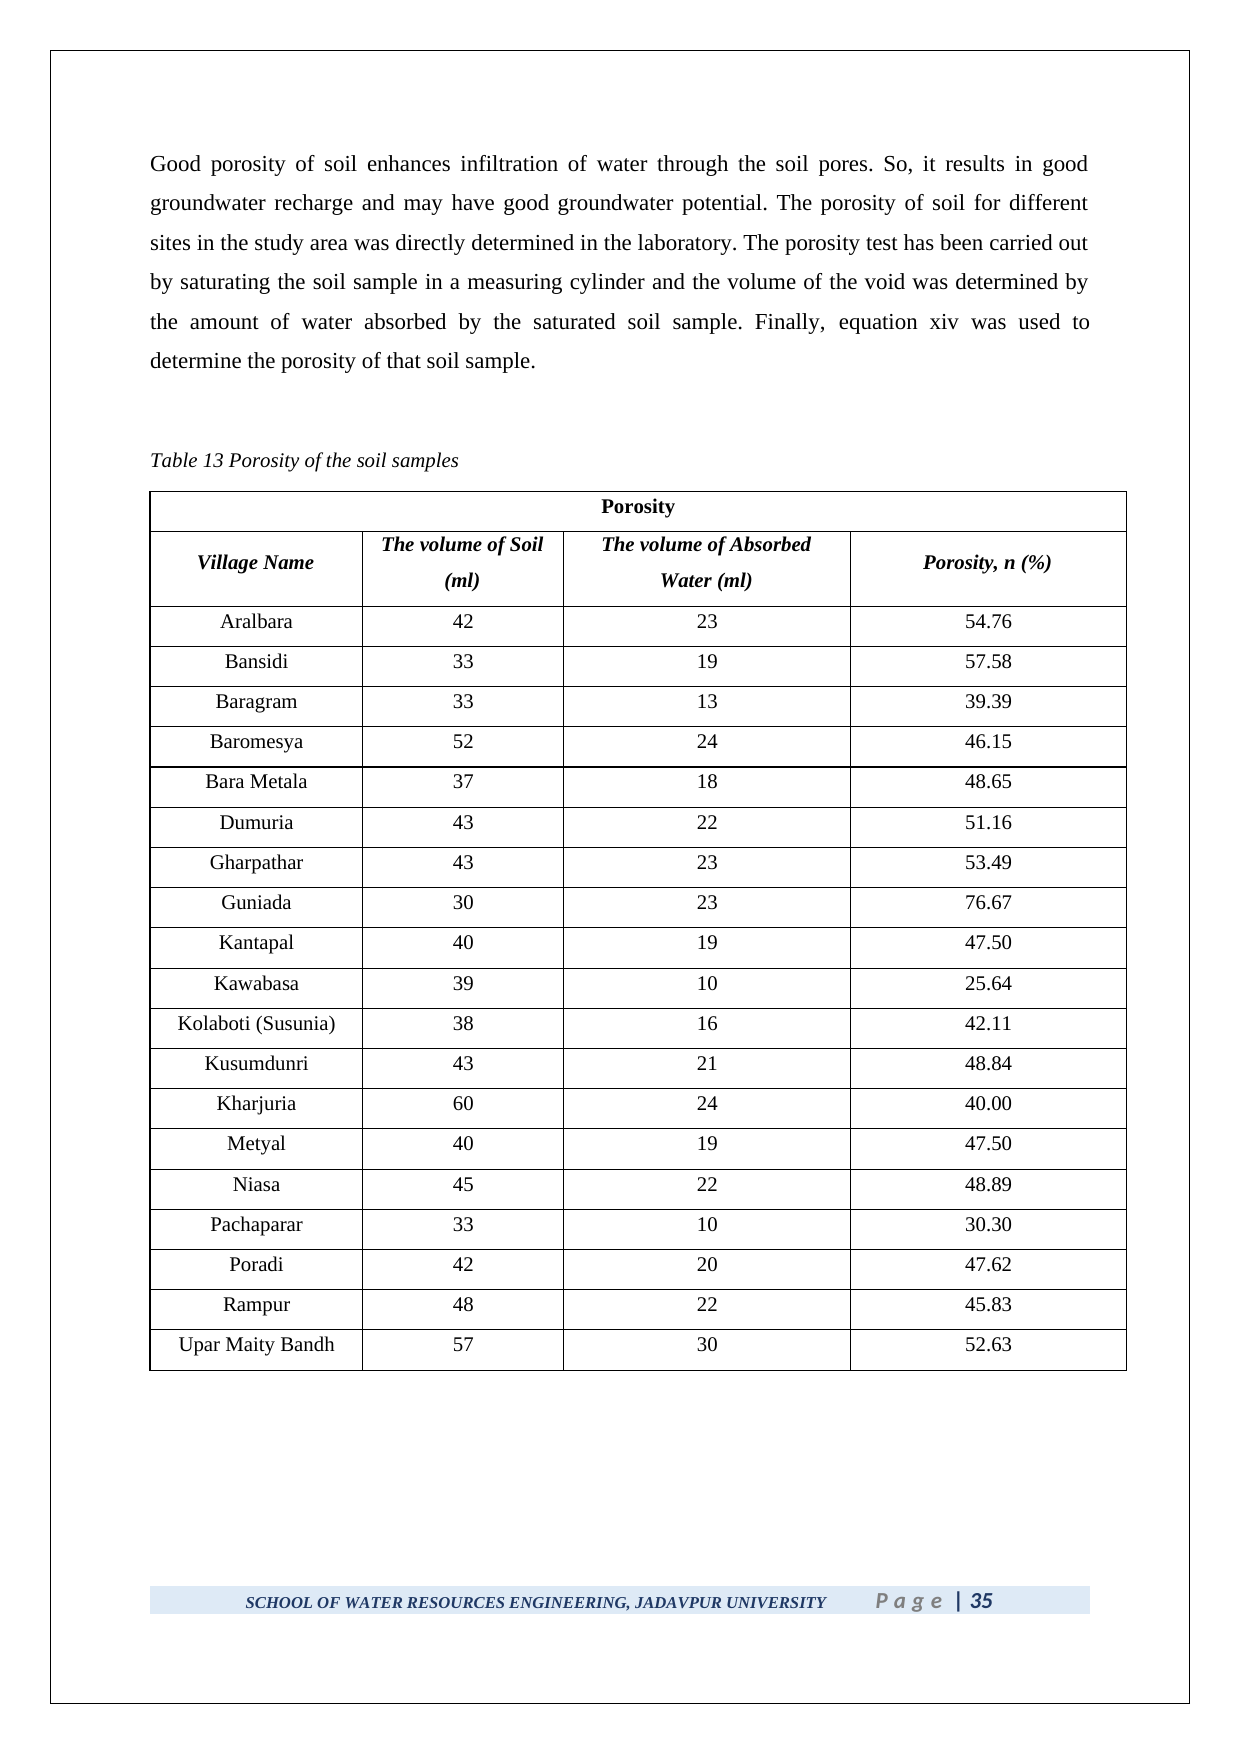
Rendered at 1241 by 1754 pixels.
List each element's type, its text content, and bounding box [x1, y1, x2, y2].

table_cell Upar Maity Bandh [151, 1330, 362, 1369]
table_cell 51.16 [851, 808, 1126, 847]
table_cell 52 [363, 727, 563, 766]
table_cell 25.64 [851, 969, 1126, 1008]
table_cell Rampur [151, 1290, 362, 1329]
table_cell Pachaparar [151, 1210, 362, 1249]
table_cell 52.63 [851, 1330, 1126, 1369]
table_cell 19 [564, 647, 850, 686]
table_cell 45 [363, 1170, 563, 1209]
table_cell Kantapal [151, 928, 362, 967]
table_cell 57.58 [851, 647, 1126, 686]
table_cell Aralbara [151, 607, 362, 646]
table_cell 40 [363, 928, 563, 967]
table_cell 43 [363, 808, 563, 847]
table_cell 48.65 [851, 768, 1126, 807]
table_cell Baromesya [151, 727, 362, 766]
table_cell 19 [564, 1129, 850, 1168]
text Table 13 Porosity of the soil samples [150, 448, 1090, 472]
table_cell Gharpathar [151, 848, 362, 887]
table_cell 10 [564, 1210, 850, 1249]
table_cell Porosity, n (%) [851, 532, 1126, 606]
table_cell Metyal [151, 1129, 362, 1168]
table_cell Village Name [151, 532, 362, 606]
table_cell 30 [564, 1330, 850, 1369]
table_cell 33 [363, 687, 563, 726]
table_cell 60 [363, 1089, 563, 1128]
table_cell 22 [564, 808, 850, 847]
table_cell Kawabasa [151, 969, 362, 1008]
table_cell 16 [564, 1009, 850, 1048]
table_cell The volume of Absorbed Water (ml) [564, 532, 850, 606]
table_cell 21 [564, 1049, 850, 1088]
table_cell 24 [564, 727, 850, 766]
table_cell 24 [564, 1089, 850, 1128]
table_cell Dumuria [151, 808, 362, 847]
table_cell Guniada [151, 888, 362, 927]
table_cell 30 [363, 888, 563, 927]
text Good porosity of soil enhances infiltration of water through the soil pores. So, it results in good groundwater recharge and may have good groundwater potential. The porosity of soil for different sites in the study area was directly determined in the laboratory. The porosity test has been carried out by saturating the soil sample in a measuring cylinder and the volume of the void was determined by the amount of water absorbed by the saturated soil sample. Finally, equation xiv was used to determine the porosity of that soil sample. [150, 150, 1090, 374]
table_cell 10 [564, 969, 850, 1008]
table_cell 48 [363, 1290, 563, 1329]
table_cell 19 [564, 928, 850, 967]
table_cell 33 [363, 647, 563, 686]
table_cell 53.49 [851, 848, 1126, 887]
table_cell Kusumdunri [151, 1049, 362, 1088]
table_cell 39.39 [851, 687, 1126, 726]
table_cell 30.30 [851, 1210, 1126, 1249]
table_cell 22 [564, 1290, 850, 1329]
table_cell 47.50 [851, 1129, 1126, 1168]
table_cell 47.50 [851, 928, 1126, 967]
table_cell 23 [564, 848, 850, 887]
table_cell 76.67 [851, 888, 1126, 927]
table_cell 22 [564, 1170, 850, 1209]
table_cell 37 [363, 768, 563, 807]
table_cell 13 [564, 687, 850, 726]
table_cell 42 [363, 1250, 563, 1289]
table_cell 33 [363, 1210, 563, 1249]
table_cell The volume of Soil (ml) [363, 532, 563, 606]
table_cell 39 [363, 969, 563, 1008]
table_cell Poradi [151, 1250, 362, 1289]
table_cell 18 [564, 768, 850, 807]
table_cell 23 [564, 607, 850, 646]
table_cell 45.83 [851, 1290, 1126, 1329]
table_cell 38 [363, 1009, 563, 1048]
table_cell Baragram [151, 687, 362, 726]
table_cell 48.89 [851, 1170, 1126, 1209]
table_cell Niasa [151, 1170, 362, 1209]
table_cell Bara Metala [151, 768, 362, 807]
table_cell 57 [363, 1330, 563, 1369]
table_cell 43 [363, 848, 563, 887]
table_cell 48.84 [851, 1049, 1126, 1088]
table_cell 40.00 [851, 1089, 1126, 1128]
table_header Porosity [151, 492, 1126, 531]
table_cell 42 [363, 607, 563, 646]
table_cell 23 [564, 888, 850, 927]
table_cell 40 [363, 1129, 563, 1168]
table_cell 20 [564, 1250, 850, 1289]
table_cell 47.62 [851, 1250, 1126, 1289]
table_cell 54.76 [851, 607, 1126, 646]
table_cell Bansidi [151, 647, 362, 686]
table_cell Kolaboti (Susunia) [151, 1009, 362, 1048]
table_cell 46.15 [851, 727, 1126, 766]
table_cell Kharjuria [151, 1089, 362, 1128]
table_cell 43 [363, 1049, 563, 1088]
table_cell 42.11 [851, 1009, 1126, 1048]
